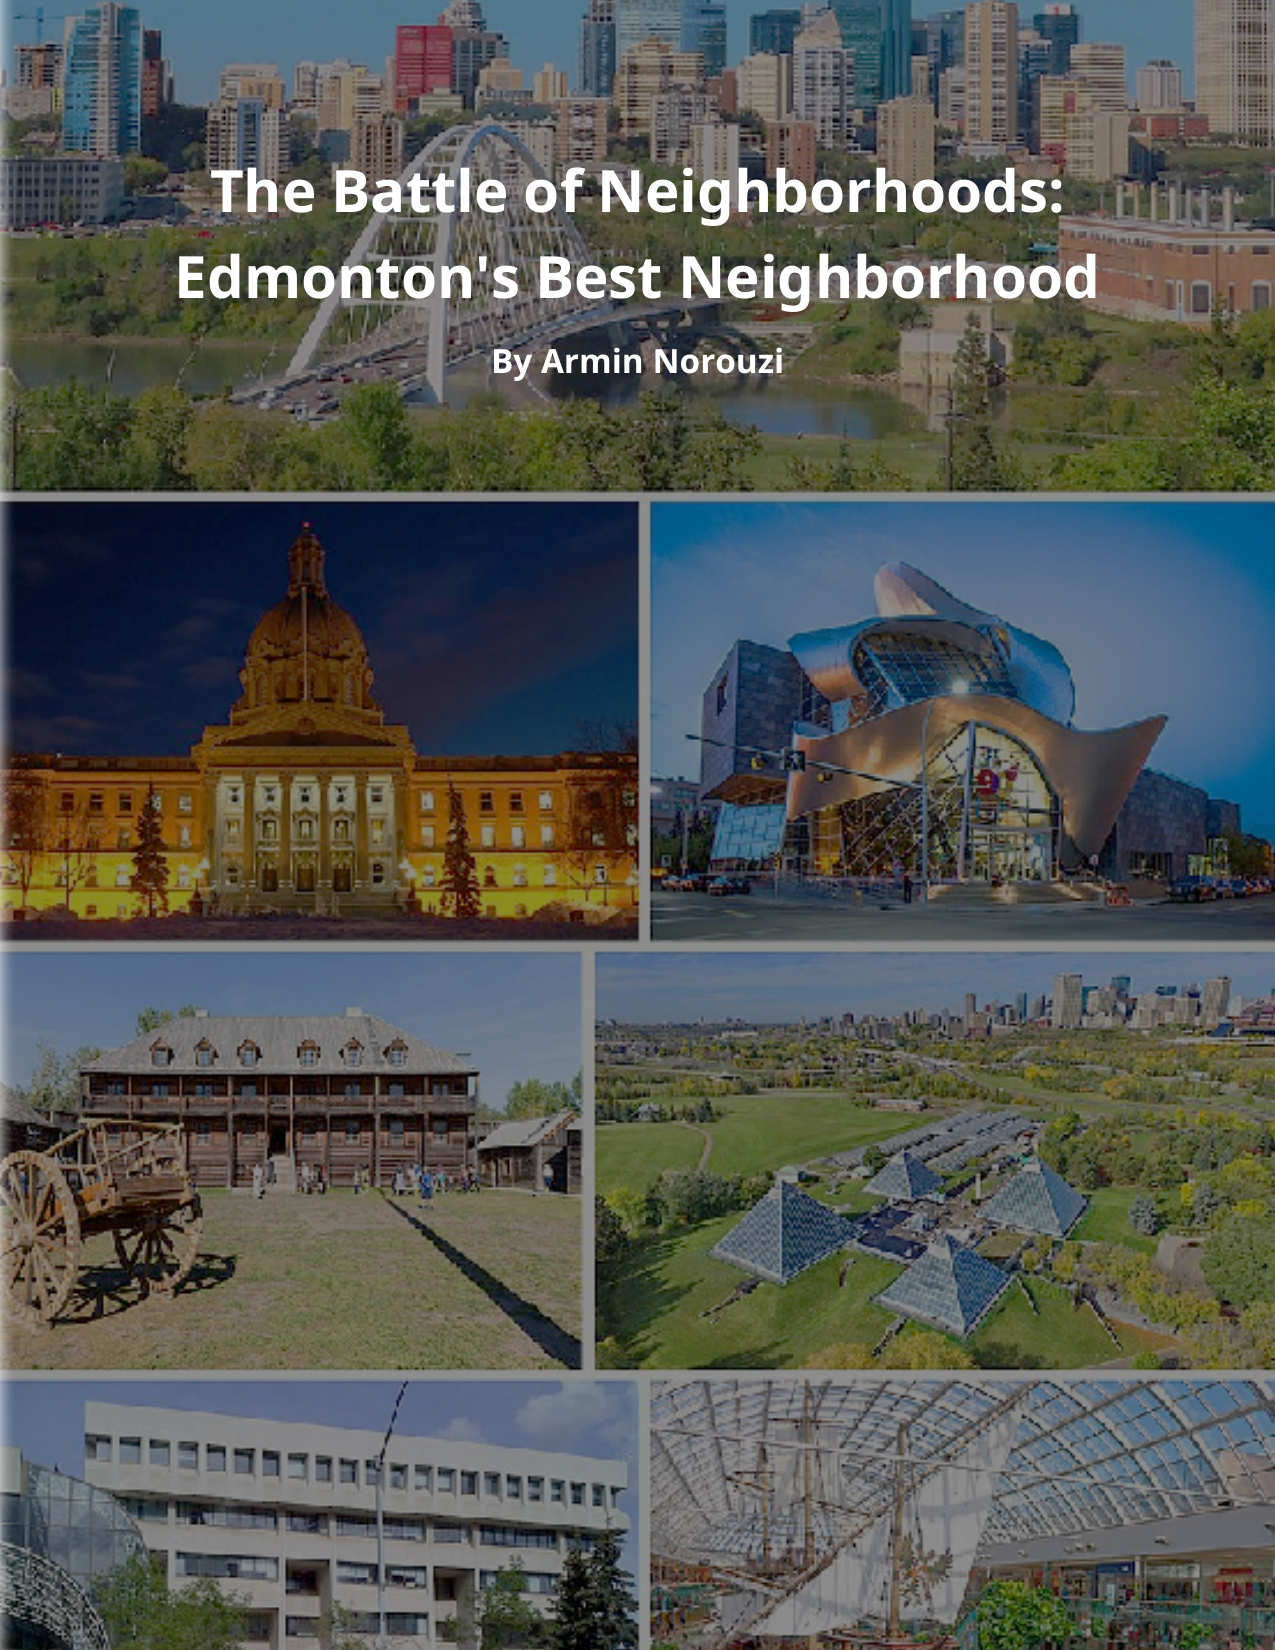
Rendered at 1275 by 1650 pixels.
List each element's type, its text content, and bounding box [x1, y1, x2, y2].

text The Battle of Neighborhoods: Edmonton's Best Neighborhood [150, 150, 1125, 315]
picture [10, 0, 1275, 1650]
text By Armin Norouzi [150, 338, 1125, 384]
